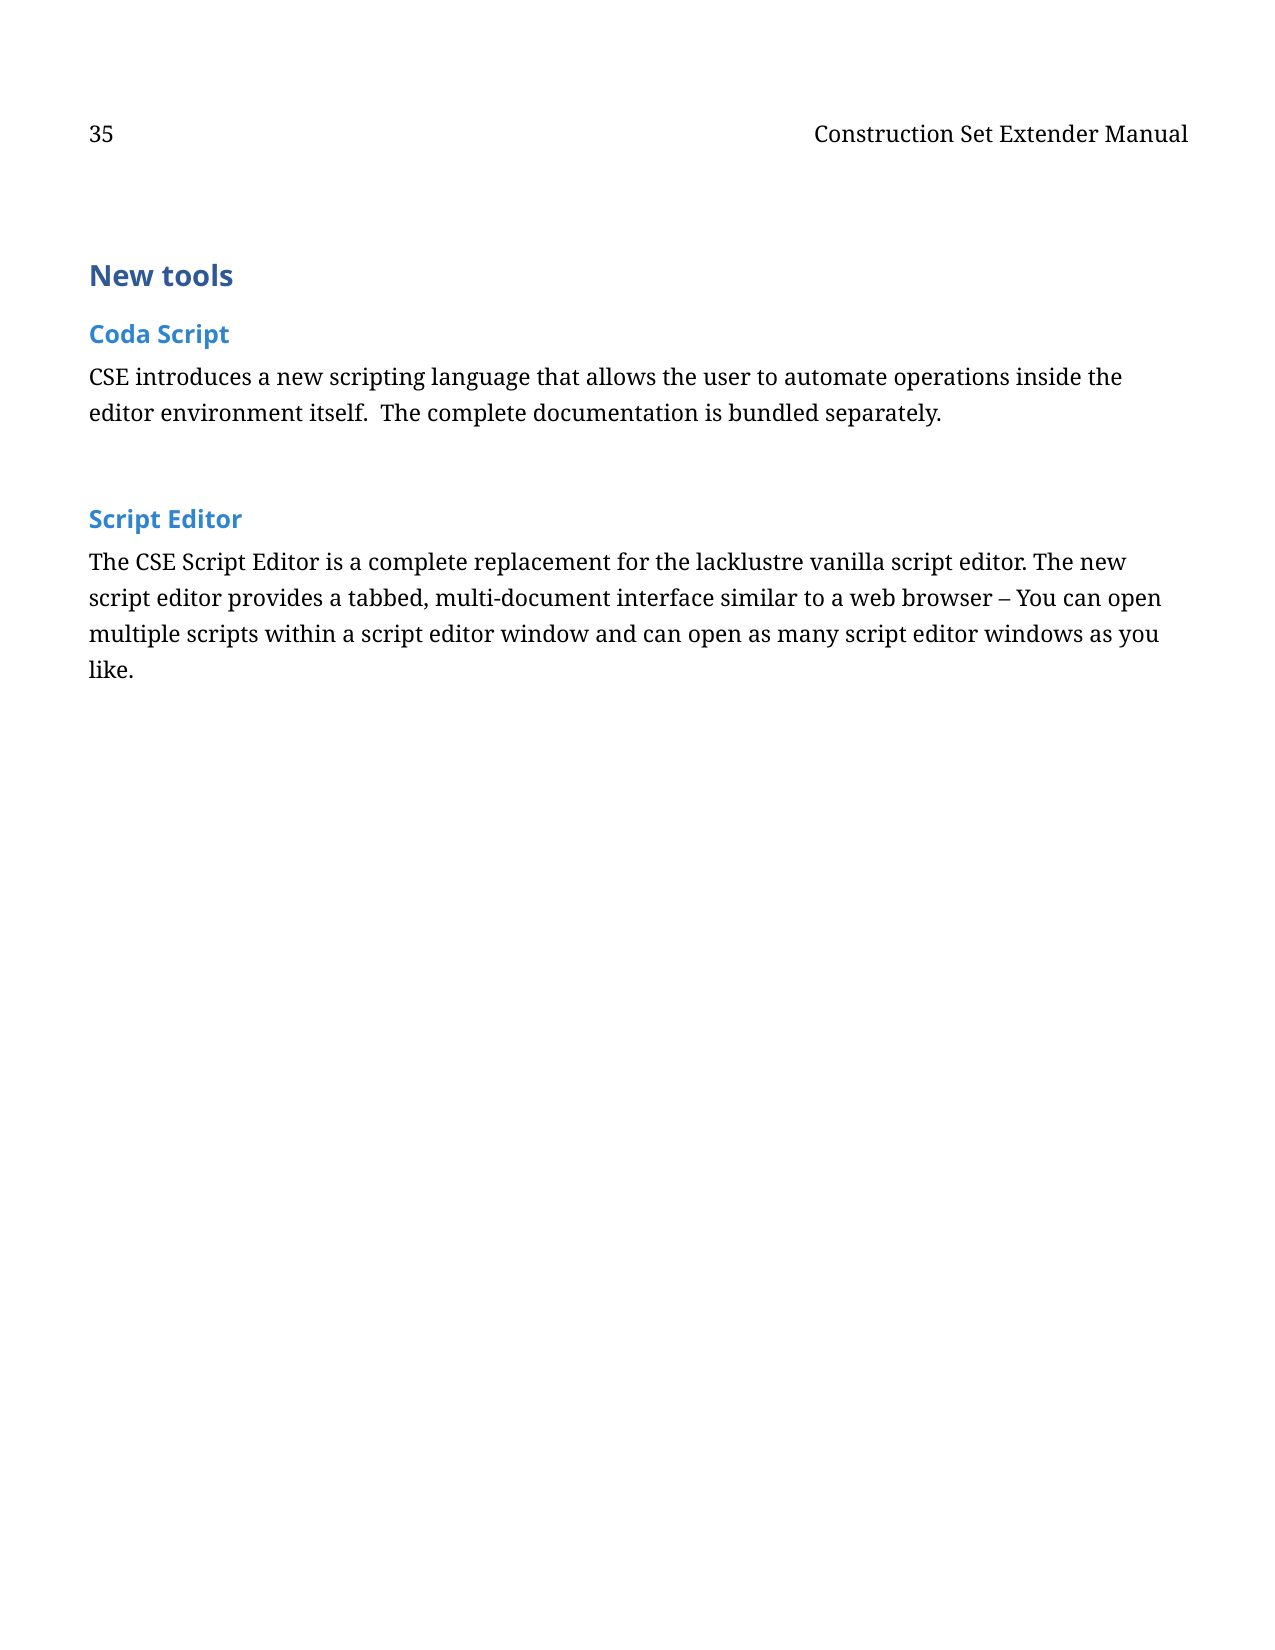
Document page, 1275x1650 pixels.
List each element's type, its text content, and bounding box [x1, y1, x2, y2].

subtitle Script Editor [88, 502, 1186, 536]
subtitle New tools [88, 256, 1186, 295]
text The CSE Script Editor is a complete replacement for the lacklustre vanilla script editor. The new script editor provides a tabbed, multi-document interface similar to a web browser – You can open multiple scripts within a script editor window and can open as many script editor windows as you like. [88, 546, 1186, 685]
text CSE introduces a new scripting language that allows the user to automate operations inside the editor environment itself. The complete documentation is bundled separately. [88, 361, 1186, 428]
subtitle Coda Script [88, 316, 1186, 350]
